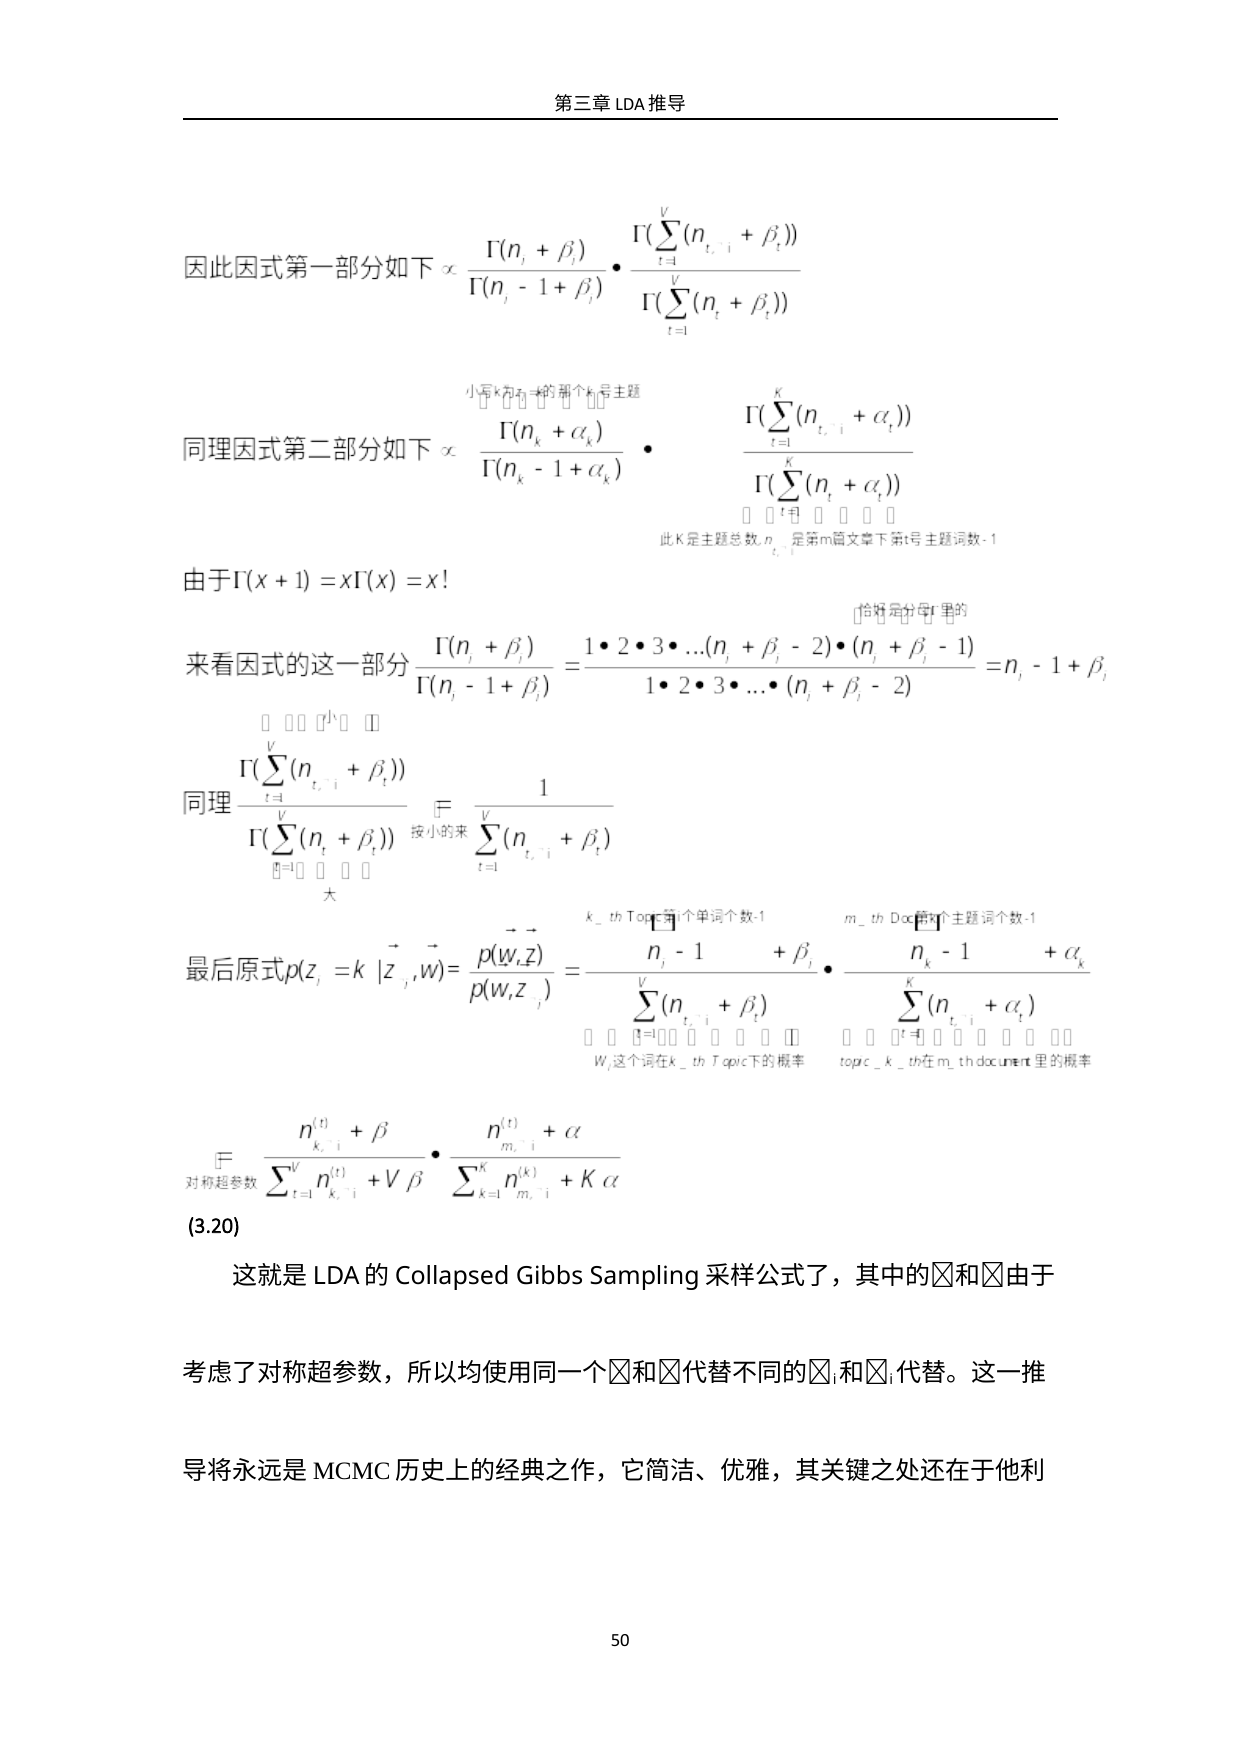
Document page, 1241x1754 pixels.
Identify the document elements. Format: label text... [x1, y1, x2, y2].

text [183, 1241, 1058, 1501]
